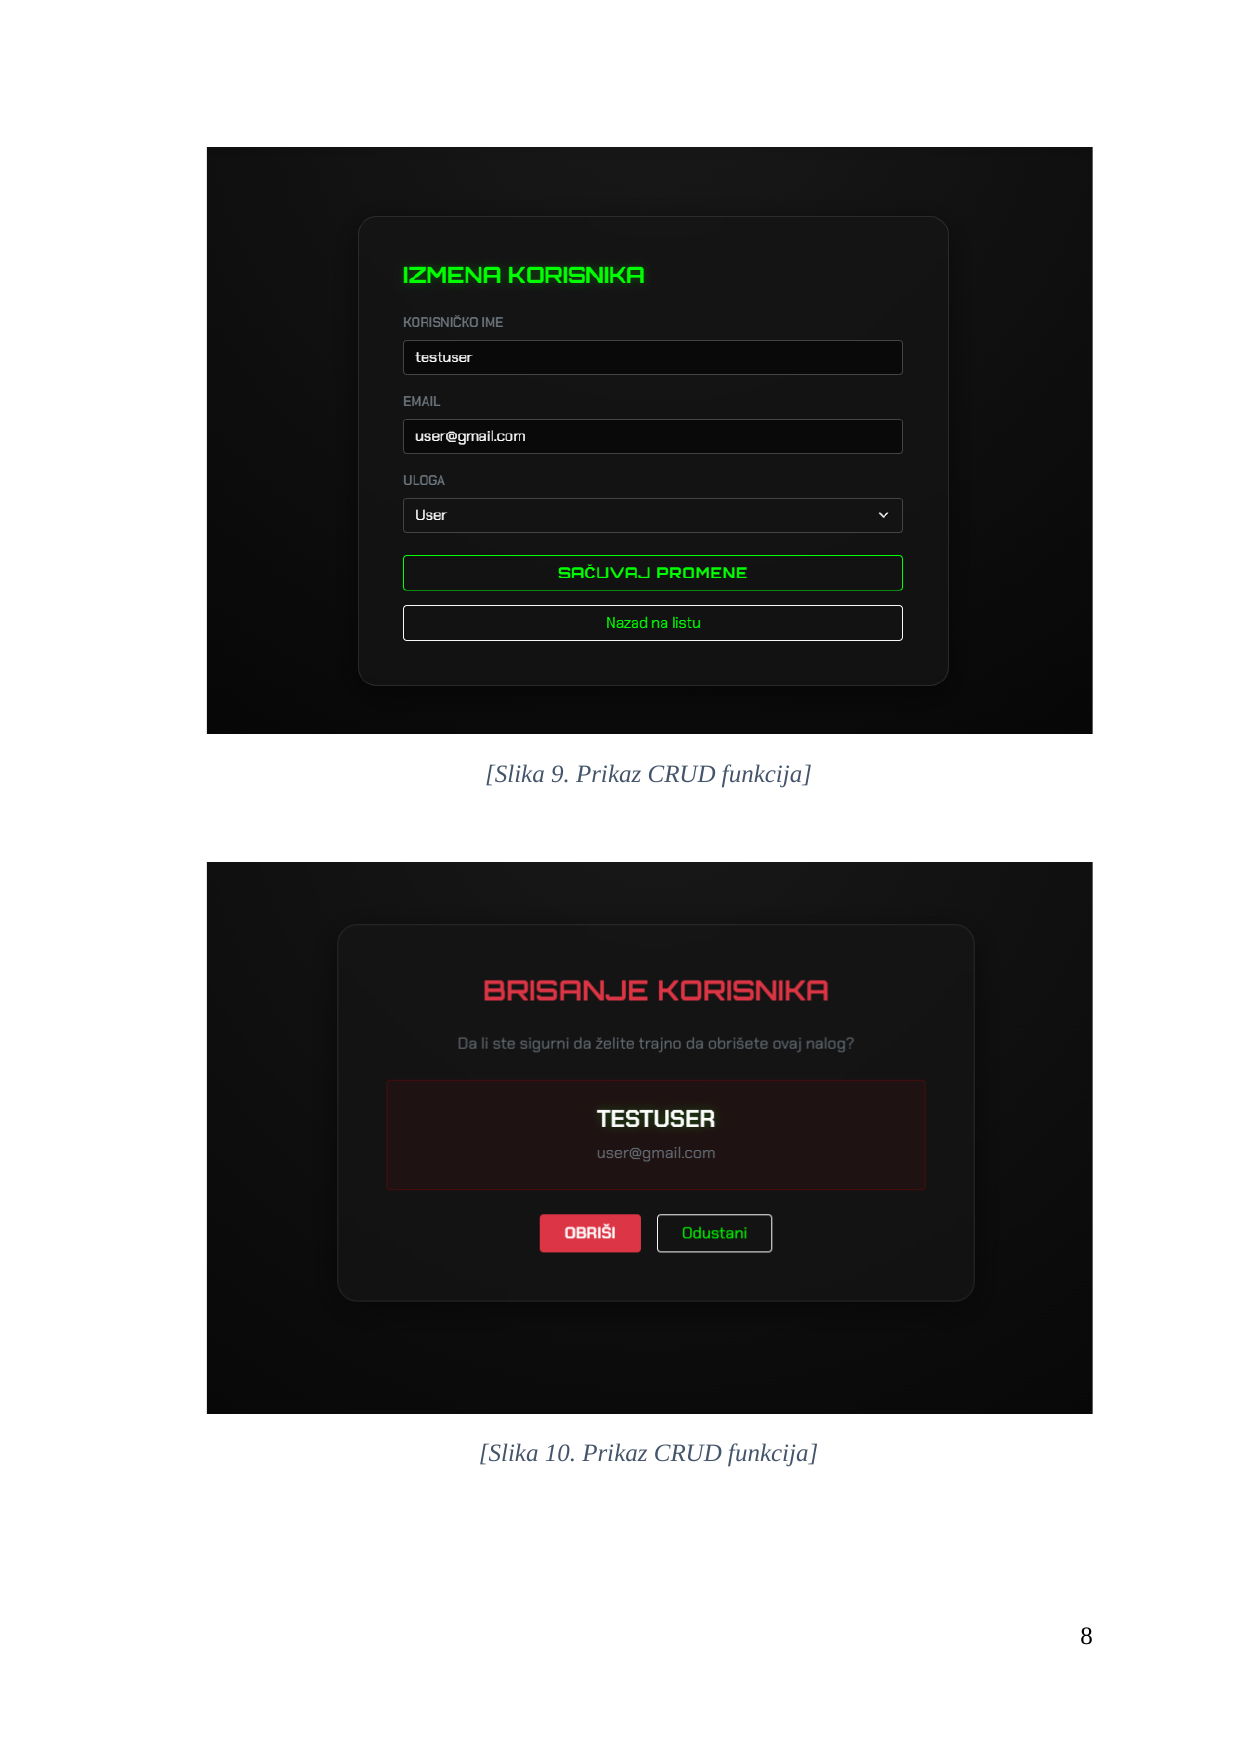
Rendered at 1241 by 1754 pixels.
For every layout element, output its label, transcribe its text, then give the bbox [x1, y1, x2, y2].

picture [206, 862, 1093, 1414]
picture [206, 147, 1093, 734]
text [Slika 10. Prikaz CRUD funkcija] [207, 1438, 1092, 1467]
text [Slika 9. Prikaz CRUD funkcija] [207, 759, 1092, 788]
